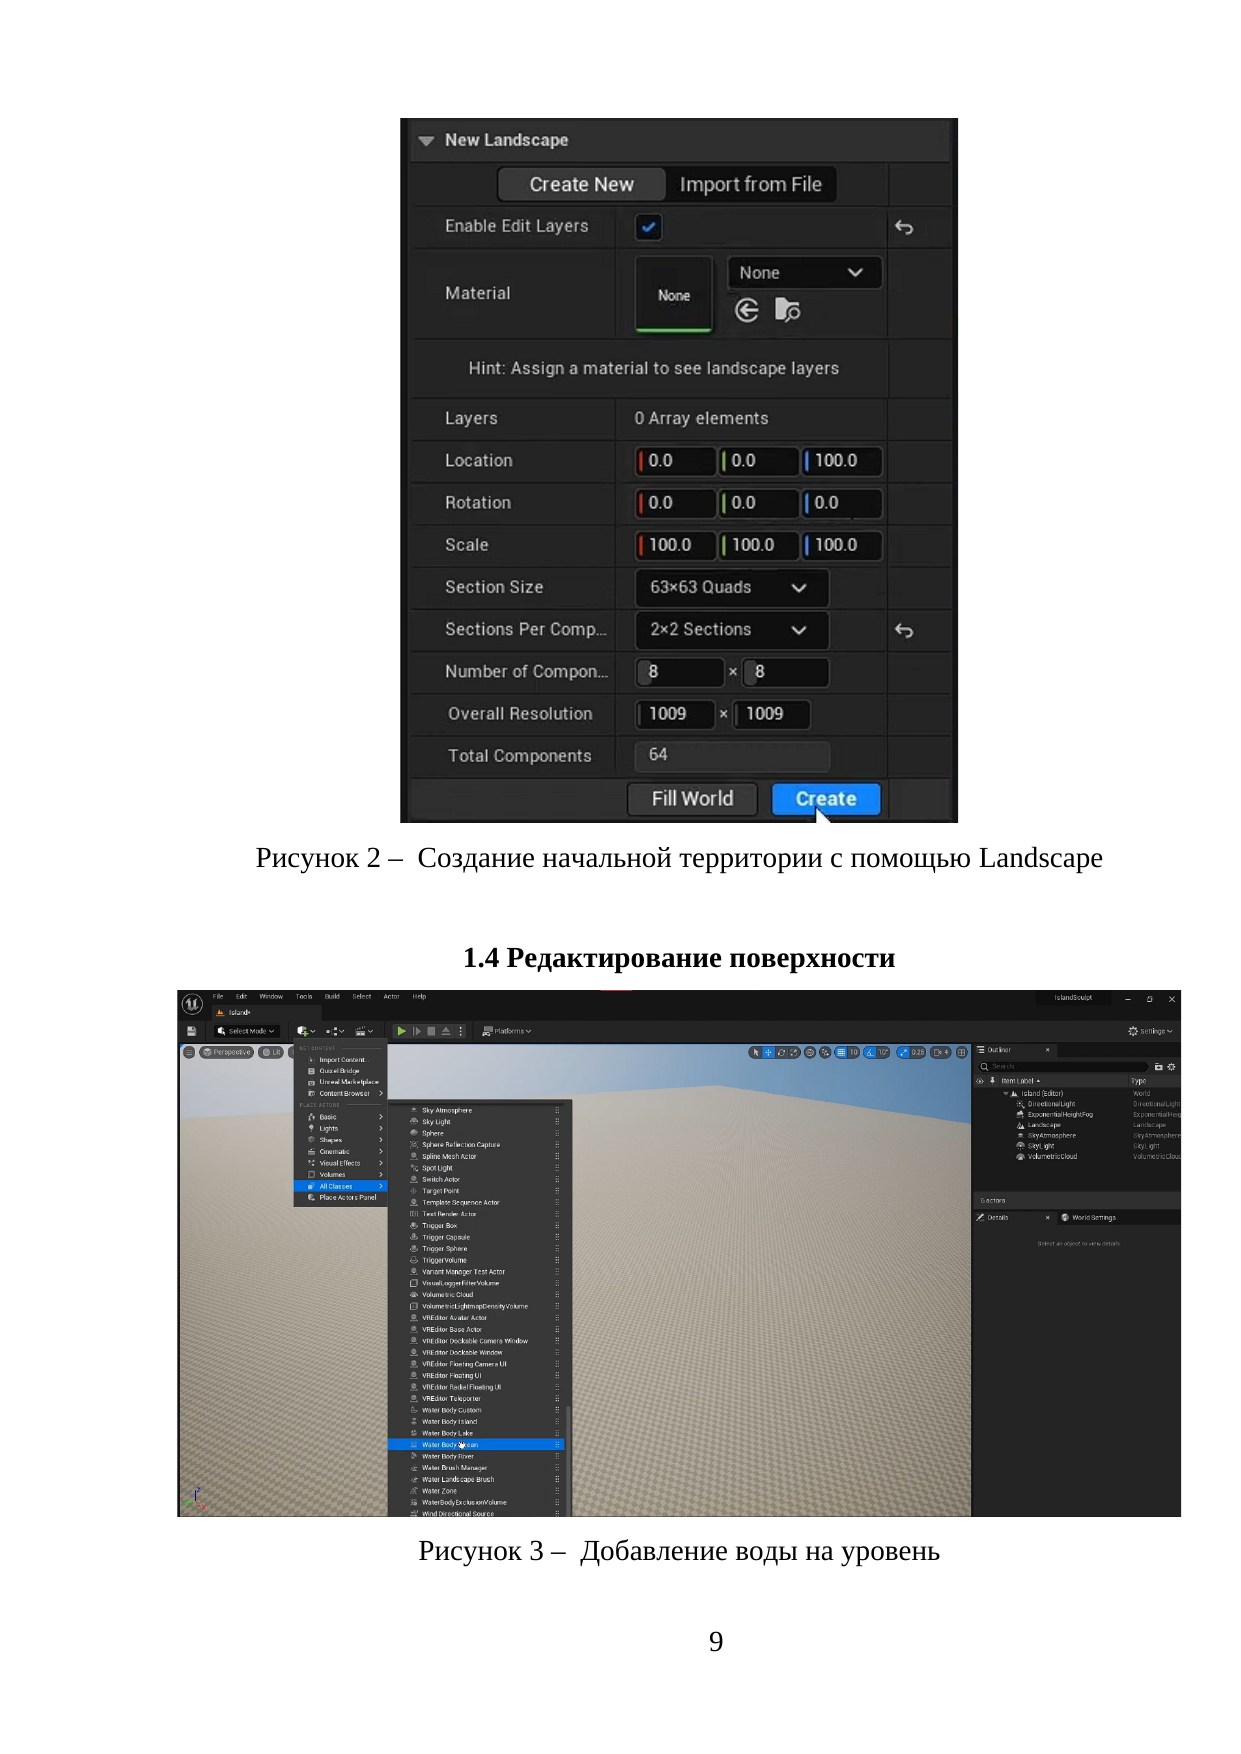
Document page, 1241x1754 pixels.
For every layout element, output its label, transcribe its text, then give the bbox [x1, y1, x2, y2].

text 1.4 Редактирование поверхности [177, 940, 1181, 974]
picture [400, 118, 959, 823]
text Рисунок 3 – Добавление воды на уровень [177, 1533, 1181, 1566]
text Рисунок 2 – Создание начальной территории с помощью Landscape [177, 840, 1181, 873]
picture [177, 990, 1182, 1517]
